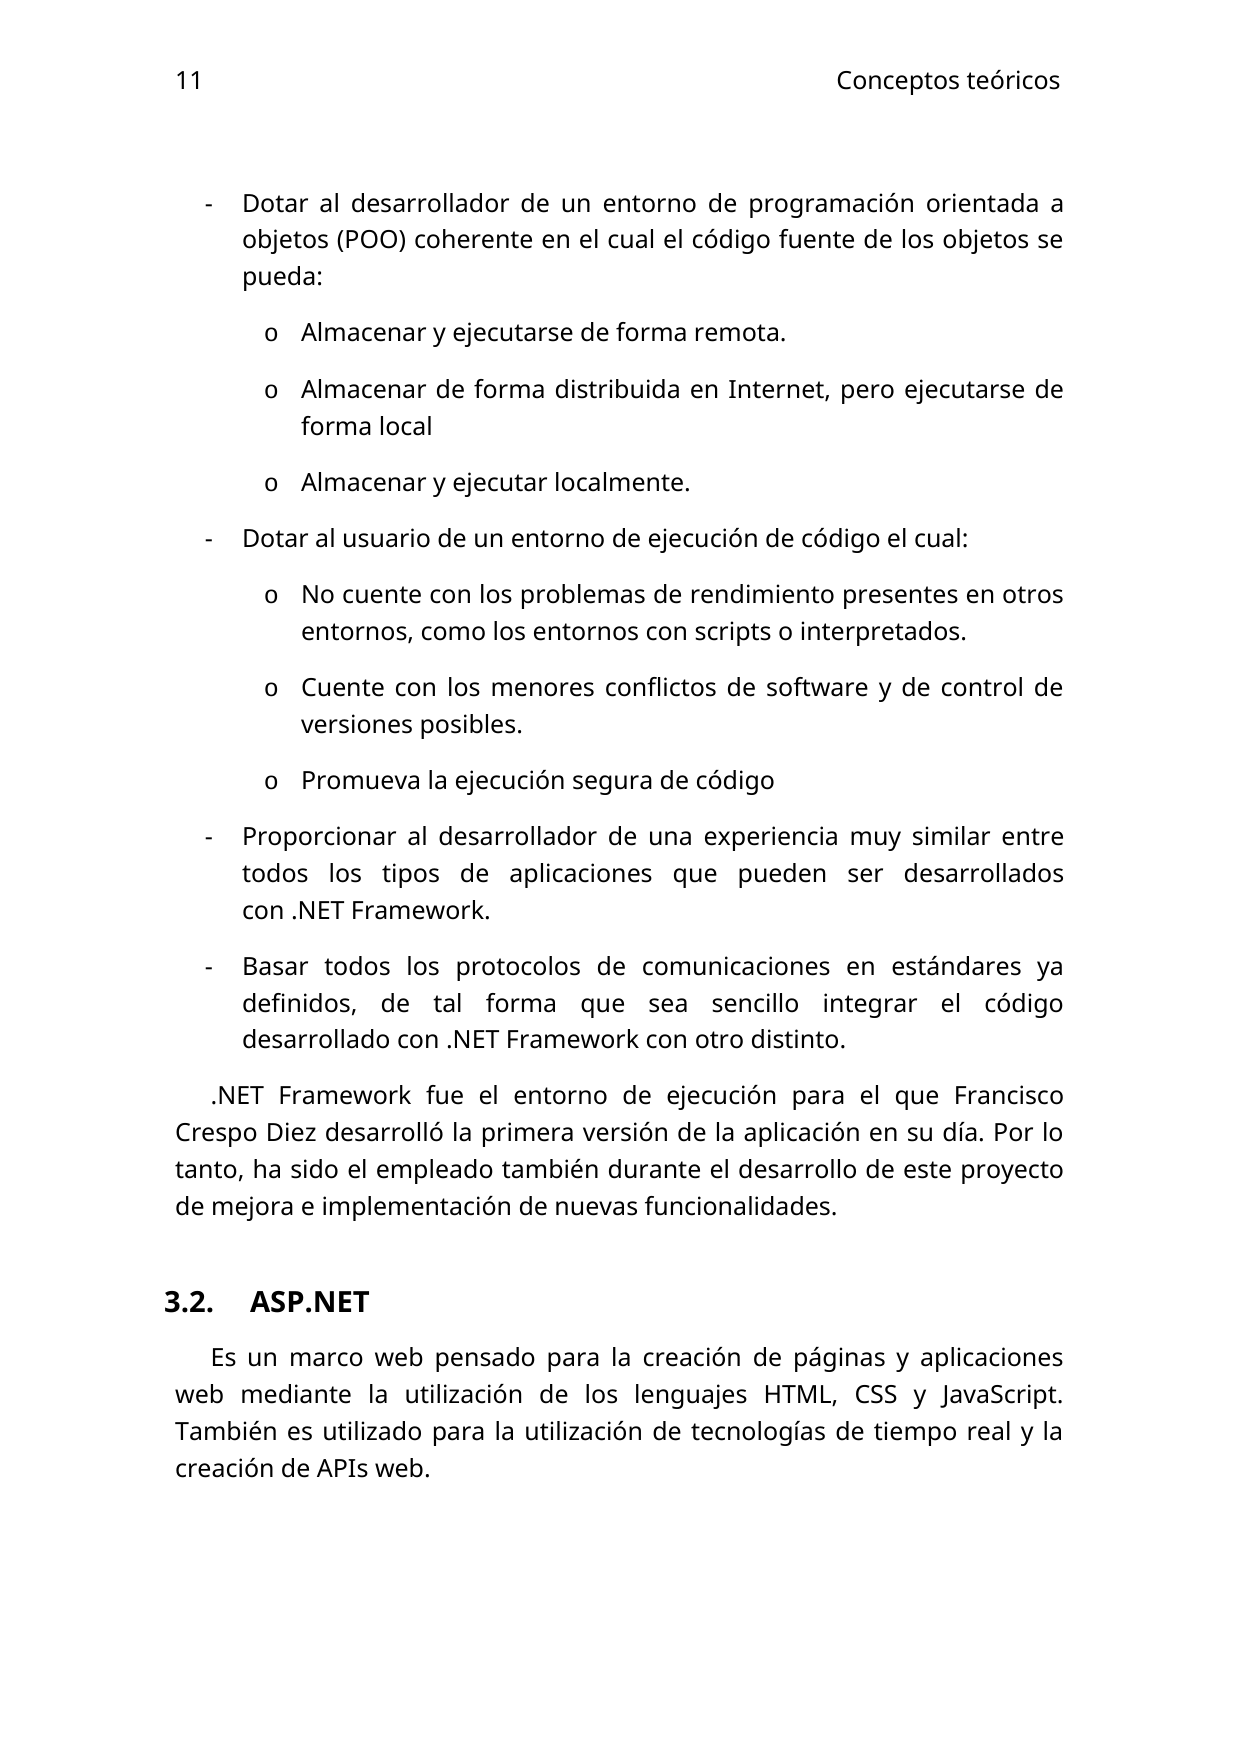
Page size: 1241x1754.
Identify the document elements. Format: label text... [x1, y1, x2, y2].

list Promueva la ejecución segura de código [264, 763, 1065, 797]
text .NET Framework fue el entorno de ejecución para el que Francisco Crespo Diez desarrolló la primera versión de la aplicación en su día. Por lo tanto, ha sido el empleado también durante el desarrollo de este proyecto de mejora e implementación de nuevas funcionalidades. [175, 1078, 1065, 1222]
text Es un marco web pensado para la creación de páginas y aplicaciones web mediante la utilización de los lenguajes HTML, CSS y JavaScript. También es utilizado para la utilización de tecnologías de tiempo real y la creación de APIs web. [175, 1340, 1065, 1484]
text ASP.NET [164, 1281, 1065, 1321]
list Dotar al usuario de un entorno de ejecución de código el cual: [204, 521, 1065, 554]
list Cuente con los menores conflictos de software y de control de versiones posibles. [264, 669, 1065, 741]
list Proporcionar al desarrollador de una experiencia muy similar entre todos los tipos de aplicaciones que pueden ser desarrollados con .NET Framework. [204, 819, 1065, 926]
list No cuente con los problemas de rendimiento presentes en otros entornos, como los entornos con scripts o interpretados. [264, 577, 1065, 648]
list Dotar al desarrollador de un entorno de programación orientada a objetos (POO) coherente en el cual el código fuente de los objetos se pueda: [204, 185, 1065, 293]
list Basar todos los protocolos de comunicaciones en estándares ya definidos, de tal forma que sea sencillo integrar el código desarrollado con .NET Framework con otro distinto. [204, 948, 1065, 1056]
list Almacenar y ejecutar localmente. [264, 464, 1065, 498]
list Almacenar y ejecutarse de forma remota. [264, 315, 1065, 349]
list Almacenar de forma distribuida en Internet, pero ejecutarse de forma local [264, 371, 1065, 442]
